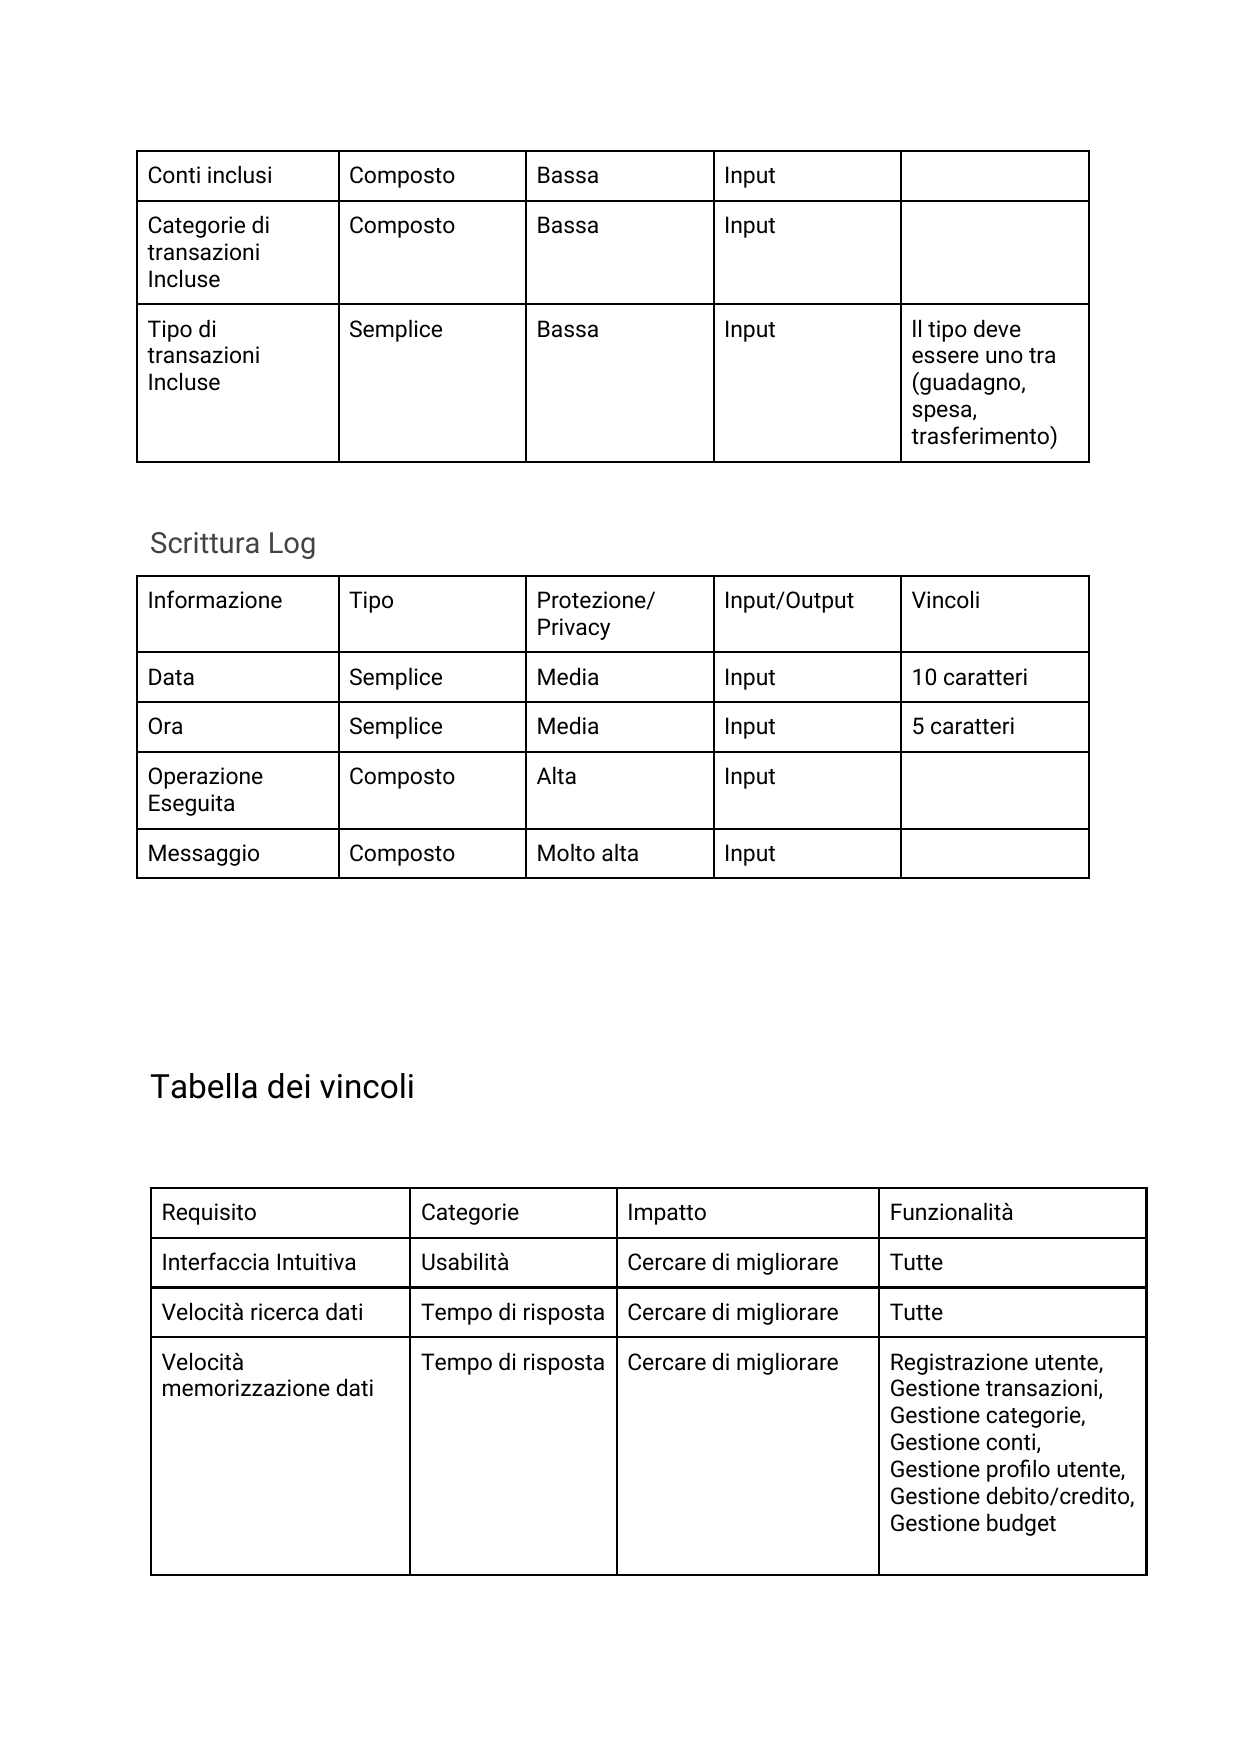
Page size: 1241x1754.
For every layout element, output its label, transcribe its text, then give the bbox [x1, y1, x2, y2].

table_cell Semplice [340, 305, 525, 461]
table_cell Media [527, 653, 713, 701]
table_cell 5 caratteri [902, 703, 1088, 751]
table_cell Input [715, 653, 900, 701]
table_cell Conti inclusi [138, 152, 338, 200]
table_cell Data [138, 653, 338, 701]
table_header Impatto [618, 1189, 878, 1237]
table_cell Cercare di migliorare [618, 1338, 878, 1574]
table_cell [902, 830, 1088, 877]
table_header Funzionalità [880, 1189, 1145, 1237]
table_cell Velocità ricerca dati [152, 1289, 409, 1336]
table_cell Input [715, 202, 900, 303]
table_header Requisito [152, 1189, 409, 1237]
table_cell Input [715, 830, 900, 877]
table_cell Media [527, 703, 713, 751]
table_cell Composto [340, 753, 525, 827]
table_cell Bassa [527, 202, 713, 303]
table_cell ll tipo deve essere uno tra (guadagno, spesa, trasferimento) [902, 305, 1088, 461]
table_header Protezione/ Privacy [527, 577, 713, 651]
table_cell Messaggio [138, 830, 338, 877]
table_cell Molto alta [527, 830, 713, 877]
table_cell Semplice [340, 653, 525, 701]
table_cell Interfaccia Intuitiva [152, 1239, 409, 1286]
table_cell Velocità memorizzazione dati [152, 1338, 409, 1574]
table_header Tipo [340, 577, 525, 651]
table_cell Categorie di transazioni Incluse [138, 202, 338, 303]
table_cell Semplice [340, 703, 525, 751]
table_cell Input [715, 753, 900, 827]
table_cell Tempo di risposta [411, 1338, 616, 1574]
table_cell Tutte [880, 1239, 1145, 1286]
table_cell Input [715, 305, 900, 461]
table_cell Alta [527, 753, 713, 827]
table_cell Operazione Eseguita [138, 753, 338, 827]
table_cell Tutte [880, 1289, 1145, 1336]
table_cell Registrazione utente, Gestione transazioni, Gestione categorie, Gestione conti, Gestione profilo utente, Gestione debito/credito, Gestione budget [880, 1338, 1145, 1574]
table_cell Tempo di risposta [411, 1289, 616, 1336]
table_cell Ora [138, 703, 338, 751]
subtitle Scrittura Log [150, 527, 1090, 561]
table_cell 10 caratteri [902, 653, 1088, 701]
table_cell Cercare di migliorare [618, 1289, 878, 1336]
table_header Informazione [138, 577, 338, 651]
table_cell Input [715, 152, 900, 200]
table_cell Tipo di transazioni Incluse [138, 305, 338, 461]
table_header Categorie [411, 1189, 616, 1237]
table_cell [902, 753, 1088, 827]
subtitle Tabella dei vincoli [150, 1068, 1090, 1107]
table_cell Composto [340, 152, 525, 200]
table_cell Bassa [527, 152, 713, 200]
table_cell [902, 152, 1088, 200]
table_cell Usabilità [411, 1239, 616, 1286]
table_cell Composto [340, 830, 525, 877]
table_cell Composto [340, 202, 525, 303]
table_header Input/Output [715, 577, 900, 651]
table_cell Cercare di migliorare [618, 1239, 878, 1286]
table_cell Input [715, 703, 900, 751]
table_cell [902, 202, 1088, 303]
table_header Vincoli [902, 577, 1088, 651]
table_cell Bassa [527, 305, 713, 461]
